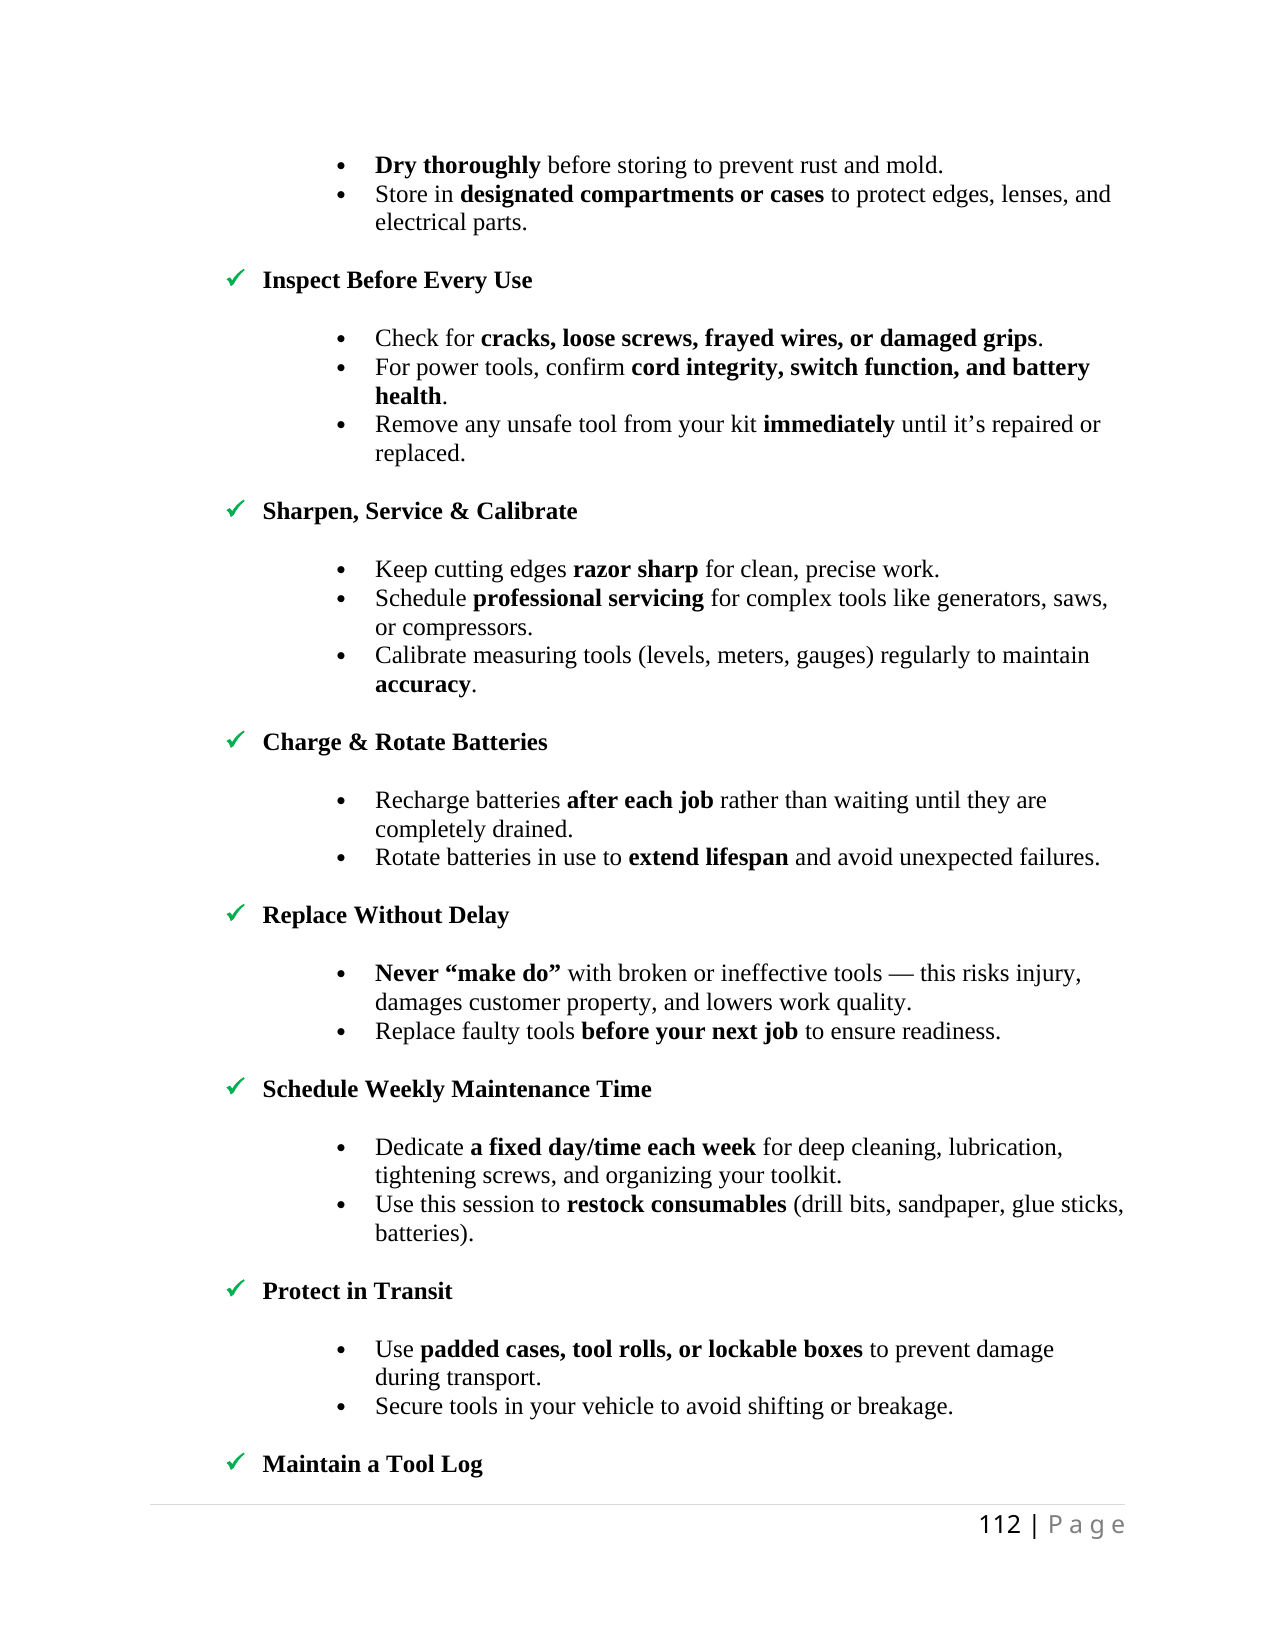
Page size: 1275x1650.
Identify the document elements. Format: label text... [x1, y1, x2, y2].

list Replace faulty tools before your next job to ensure readiness. [337, 1016, 1125, 1044]
list Dedicate a fixed day/time each week for deep cleaning, lubrication, tightening screws, and organizing your toolkit. [337, 1132, 1125, 1189]
list Inspect Before Every Use [225, 265, 1125, 294]
list Protect in Transit [225, 1276, 1125, 1304]
list Store in designated compartments or cases to protect edges, lenses, and electrical parts. [337, 179, 1125, 236]
list Rotate batteries in use to extend lifespan and avoid unexpected failures. [337, 842, 1125, 871]
list Check for cracks, loose screws, frayed wires, or damaged grips. [337, 323, 1125, 352]
list Never “make do” with broken or ineffective tools — this risks injury, damages customer property, and lowers work quality. [337, 958, 1125, 1016]
list Dry thoroughly before storing to prevent rust and mold. [337, 150, 1125, 179]
list Replace Without Delay [225, 900, 1125, 929]
list Schedule professional servicing for complex tools like generators, saws, or compressors. [337, 583, 1125, 640]
list Maintain a Tool Log [225, 1449, 1125, 1478]
list Charge & Rotate Batteries [225, 727, 1125, 756]
list For power tools, confirm cord integrity, switch function, and battery health. [337, 352, 1125, 409]
list Remove any unsafe tool from your kit immediately until it’s repaired or replaced. [337, 409, 1125, 467]
list Keep cutting edges razor sharp for clean, precise work. [337, 554, 1125, 583]
list Sharpen, Service & Calibrate [225, 496, 1125, 525]
list Calibrate measuring tools (levels, meters, gauges) regularly to maintain accuracy. [337, 640, 1125, 698]
list Use this session to restock consumables (drill bits, sandpaper, glue sticks, batteries). [337, 1189, 1125, 1247]
list Schedule Weekly Maintenance Time [225, 1074, 1125, 1102]
list Recharge batteries after each job rather than waiting until they are completely drained. [337, 785, 1125, 842]
list Secure tools in your vehicle to avoid shifting or breakage. [337, 1391, 1125, 1420]
list Use padded cases, tool rolls, or lockable boxes to prevent damage during transport. [337, 1334, 1125, 1391]
